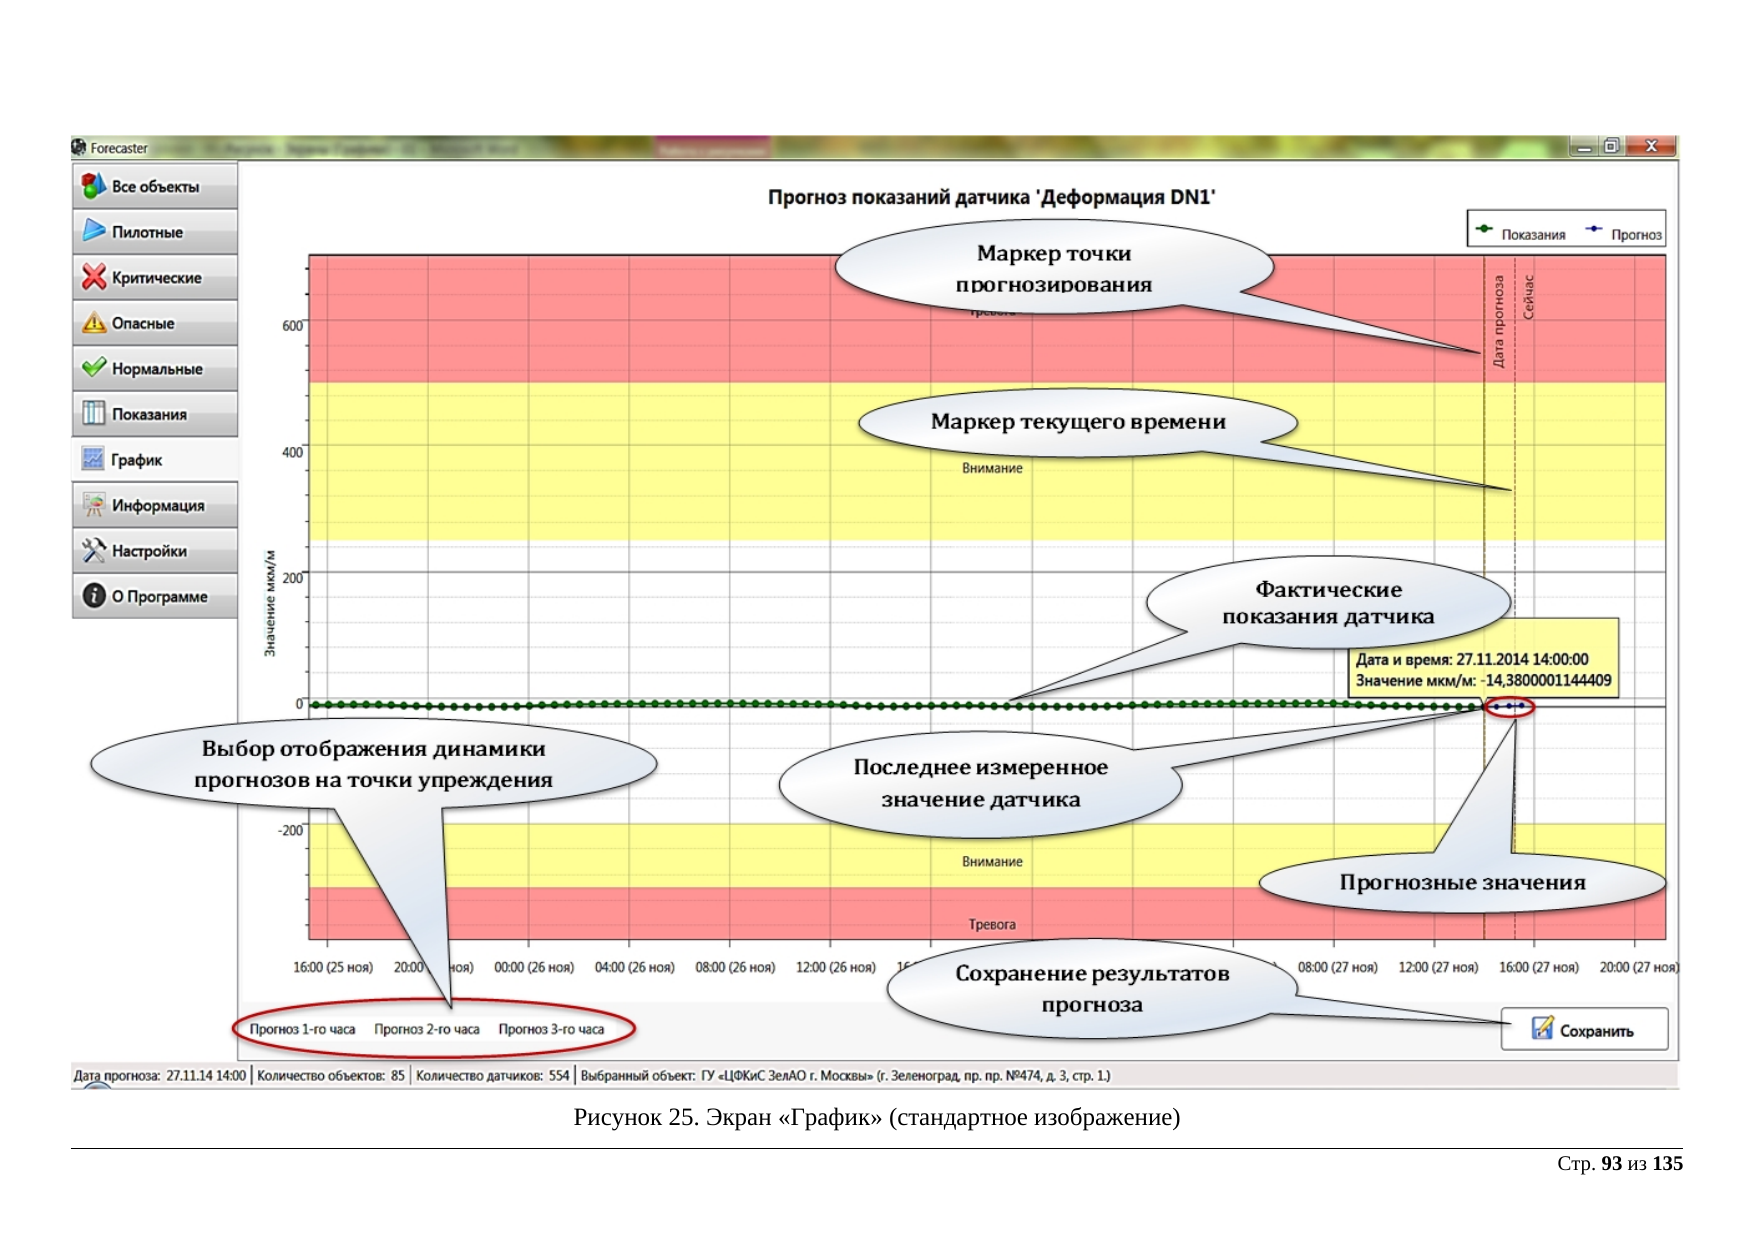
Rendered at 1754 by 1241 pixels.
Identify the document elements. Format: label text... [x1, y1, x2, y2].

text Рисунок 25. Экран «График» (стандартное изображение) [71, 1102, 1683, 1131]
picture [70, 135, 1684, 1090]
